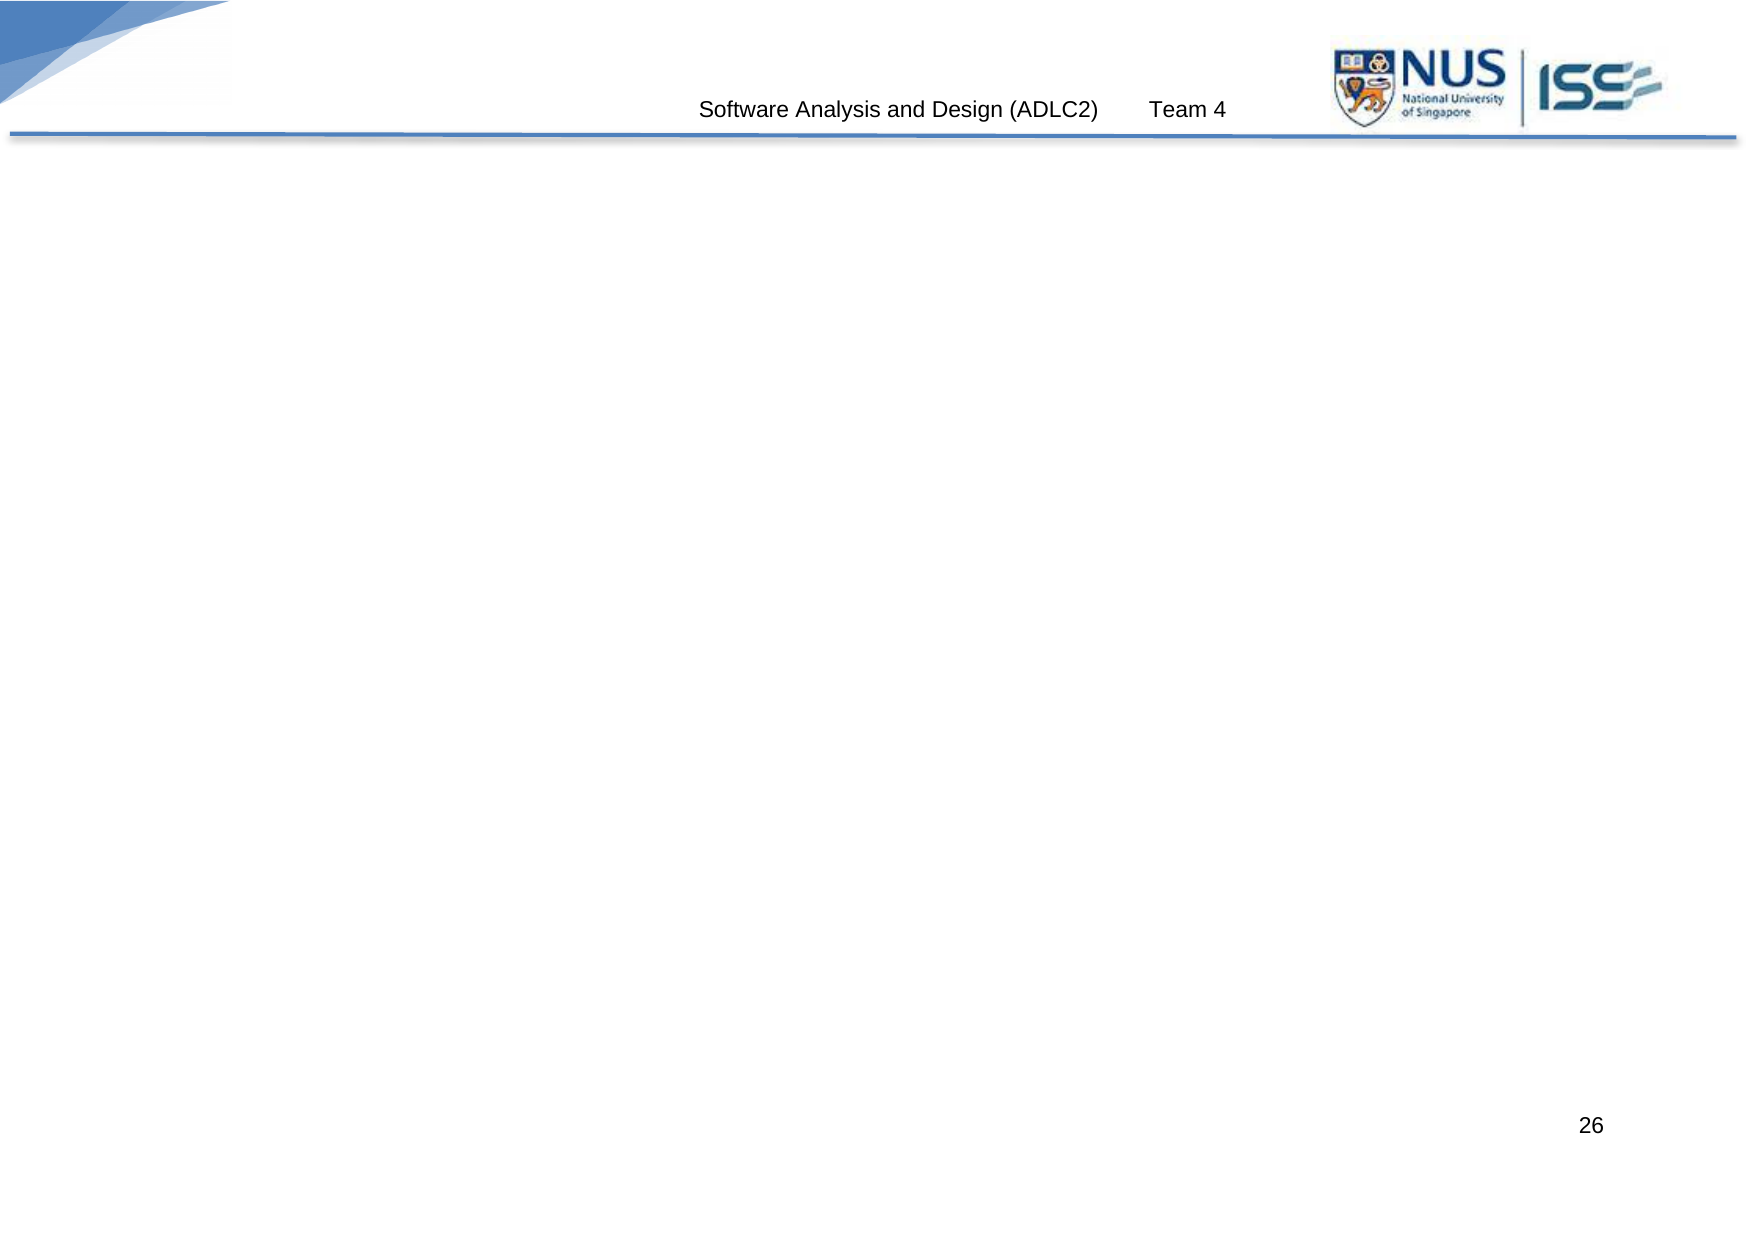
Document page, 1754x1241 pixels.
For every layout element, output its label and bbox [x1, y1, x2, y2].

picture [0, 0, 232, 106]
